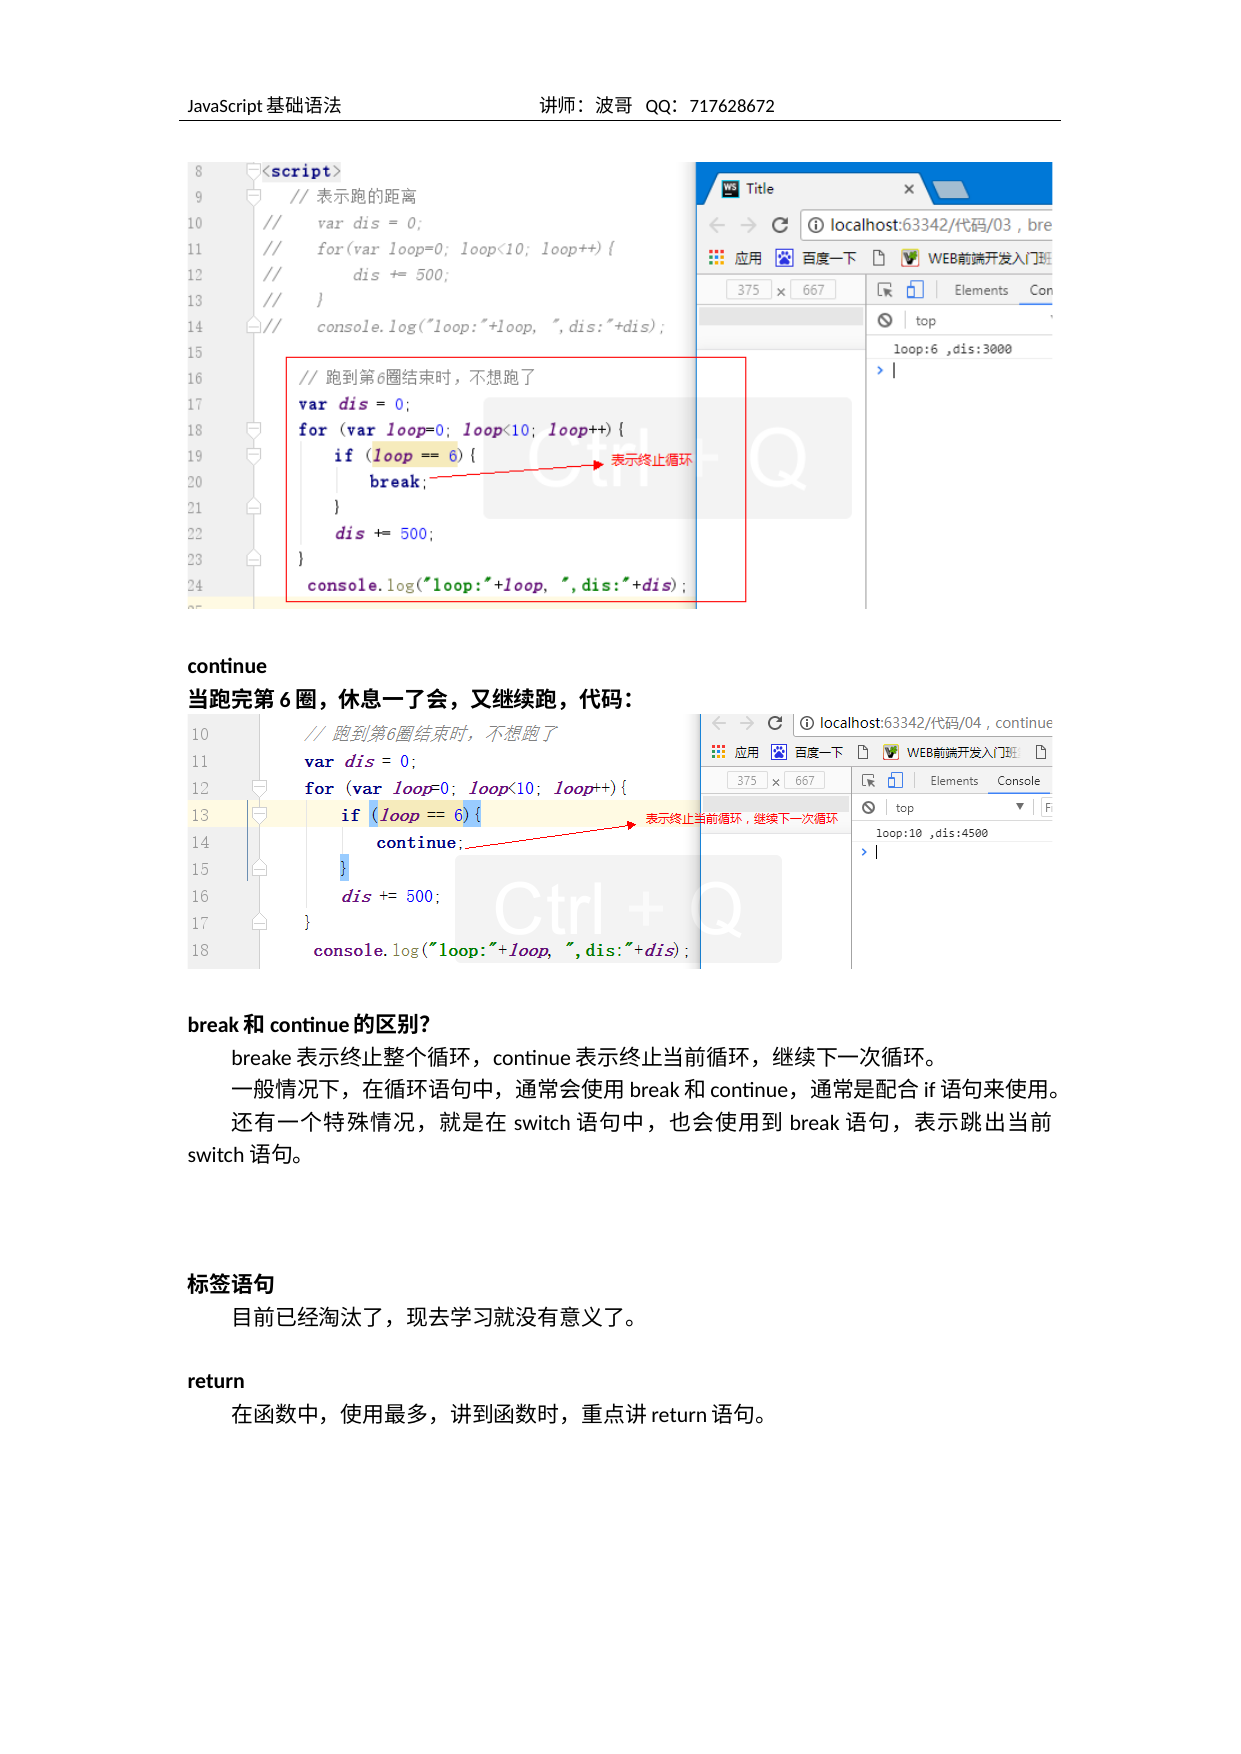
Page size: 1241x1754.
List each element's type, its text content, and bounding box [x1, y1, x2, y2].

text 一般情况下，在循环语句中，通常会使用break和continue，通常是配合if语句来使用。 [187, 1072, 1053, 1104]
text break和continue的区别？ [187, 1007, 1053, 1039]
text 标签语句 [187, 1267, 1053, 1299]
text 当跑完第6圈，休息一了会，又继续跑，代码： [187, 682, 1053, 714]
text breake表示终止整个循环，continue表示终止当前循环，继续下一次循环。 [187, 1039, 1053, 1072]
text continue [187, 649, 1053, 682]
text return [187, 1364, 1053, 1397]
picture [187, 162, 1053, 609]
text 在函数中，使用最多，讲到函数时，重点讲return语句。 [187, 1397, 1053, 1429]
picture [187, 714, 1053, 969]
text 目前已经淘汰了，现去学习就没有意义了。 [187, 1299, 1053, 1332]
text 还有一个特殊情况，就是在switch语句中，也会使用到break语句，表示跳出当前switch语句。 [187, 1104, 1053, 1169]
